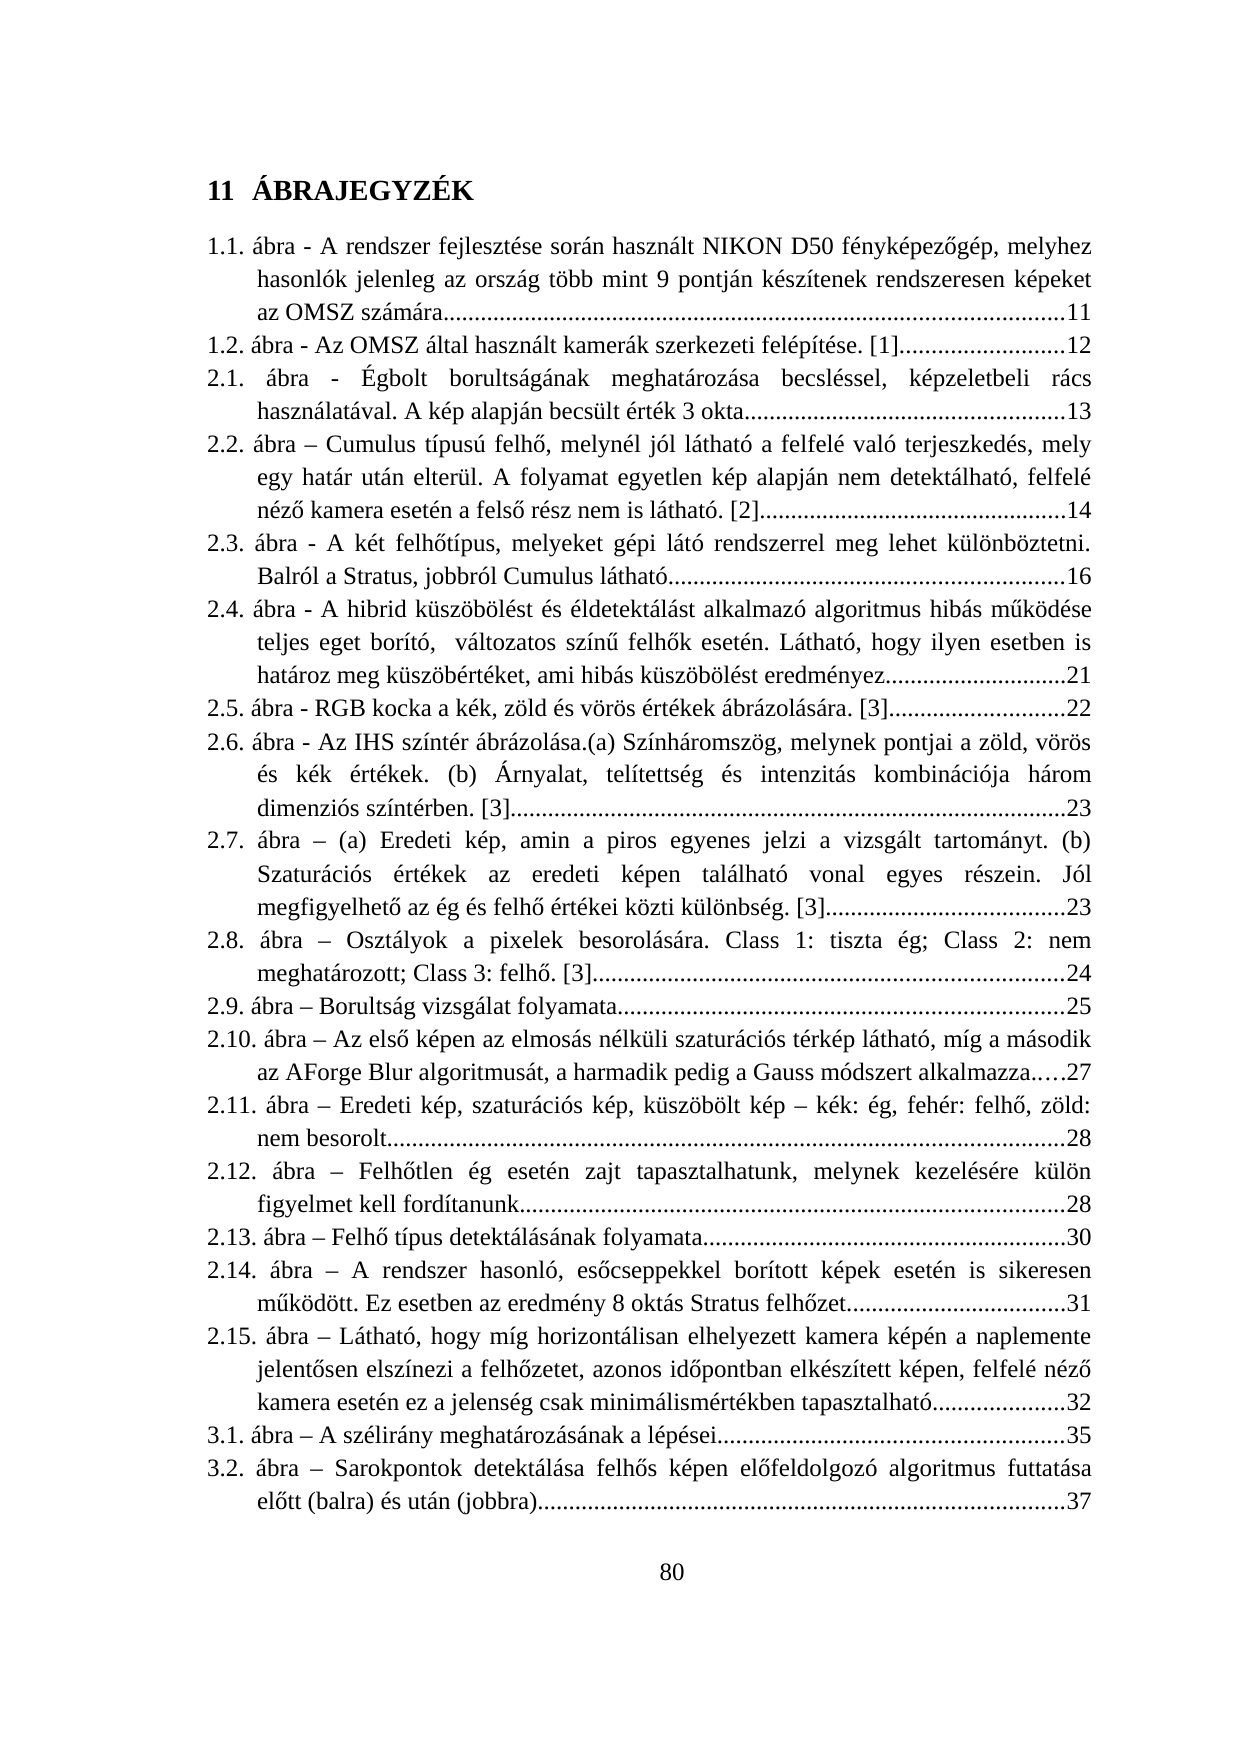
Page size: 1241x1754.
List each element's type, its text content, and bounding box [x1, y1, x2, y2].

text 2.14. ábra – A rendszer hasonló, esőcseppekkel borított képek esetén is sikeresen működött. Ez esetben az eredmény 8 oktás Stratus felhőzet. 31 [207, 1255, 1092, 1317]
text 2.3. ábra - A két felhőtípus, melyeket gépi látó rendszerrel meg lehet különböztetni. Balról a Stratus, jobbról Cumulus látható. 16 [207, 528, 1092, 590]
subtitle Ábrajegyzék [207, 173, 1092, 206]
text 2.11. ábra – Eredeti kép, szaturációs kép, küszöbölt kép – kék: ég, fehér: felhő, zöld: nem besorolt 28 [207, 1090, 1092, 1152]
text 2.5. ábra - RGB kocka a kék, zöld és vörös értékek ábrázolására. [3] 22 [207, 693, 1092, 722]
text 1.2. ábra - Az OMSZ által használt kamerák szerkezeti felépítése. [1] 12 [207, 330, 1092, 359]
text 2.6. ábra - Az IHS színtér ábrázolása.(a) Színháromszög, melynek pontjai a zöld, vörös és kék értékek. (b) Árnyalat, telítettség és intenzitás kombinációja három dimenziós színtérben. [3] 23 [207, 727, 1092, 821]
text 2.1. ábra - Égbolt borultságának meghatározása becsléssel, képzeletbeli rács használatával. A kép alapján becsült érték 3 okta. 13 [207, 363, 1092, 425]
text 2.7. ábra – (a) Eredeti kép, amin a piros egyenes jelzi a vizsgált tartományt. (b) Szaturációs értékek az eredeti képen található vonal egyes részein. Jól megfigyelhető az ég és felhő értékei közti különbség. [3] 23 [207, 826, 1092, 920]
text 2.15. ábra – Látható, hogy míg horizontálisan elhelyezett kamera képén a naplemente jelentősen elszínezi a felhőzetet, azonos időpontban elkészített képen, felfelé néző kamera esetén ez a jelenség csak minimálismértékben tapasztalható. 32 [207, 1321, 1092, 1416]
text 3.1. ábra – A szélirány meghatározásának a lépései. 35 [207, 1420, 1092, 1449]
text 2.4. ábra - A hibrid küszöbölést és éldetektálást alkalmazó algoritmus hibás működése teljes eget borító, változatos színű felhők esetén. Látható, hogy ilyen esetben is határoz meg küszöbértéket, ami hibás küszöbölést eredményez. 21 [207, 594, 1092, 689]
text 2.13. ábra – Felhő típus detektálásának folyamata 30 [207, 1222, 1092, 1251]
text 1.1. ábra - A rendszer fejlesztése során használt NIKON D50 fényképezőgép, melyhez hasonlók jelenleg az ország több mint 9 pontján készítenek rendszeresen képeket az OMSZ számára. 11 [207, 231, 1092, 326]
text 2.2. ábra – Cumulus típusú felhő, melynél jól látható a felfelé való terjeszkedés, mely egy határ után elterül. A folyamat egyetlen kép alapján nem detektálható, felfelé néző kamera esetén a felső rész nem is látható. [2] 14 [207, 429, 1092, 524]
text 2.9. ábra – Borultság vizsgálat folyamata 25 [207, 991, 1092, 1019]
text 2.10. ábra – Az első képen az elmosás nélküli szaturációs térkép látható, míg a második az AForge Blur algoritmusát, a harmadik pedig a Gauss módszert alkalmazza. 27 [207, 1024, 1092, 1086]
text 2.8. ábra – Osztályok a pixelek besorolására. Class 1: tiszta ég; Class 2: nem meghatározott; Class 3: felhő. [3] 24 [207, 925, 1092, 986]
text 2.12. ábra – Felhőtlen ég esetén zajt tapasztalhatunk, melynek kezelésére külön figyelmet kell fordítanunk. 28 [207, 1156, 1092, 1218]
text 3.2. ábra – Sarokpontok detektálása felhős képen előfeldolgozó algoritmus futtatása előtt (balra) és után (jobbra). 37 [207, 1453, 1092, 1515]
